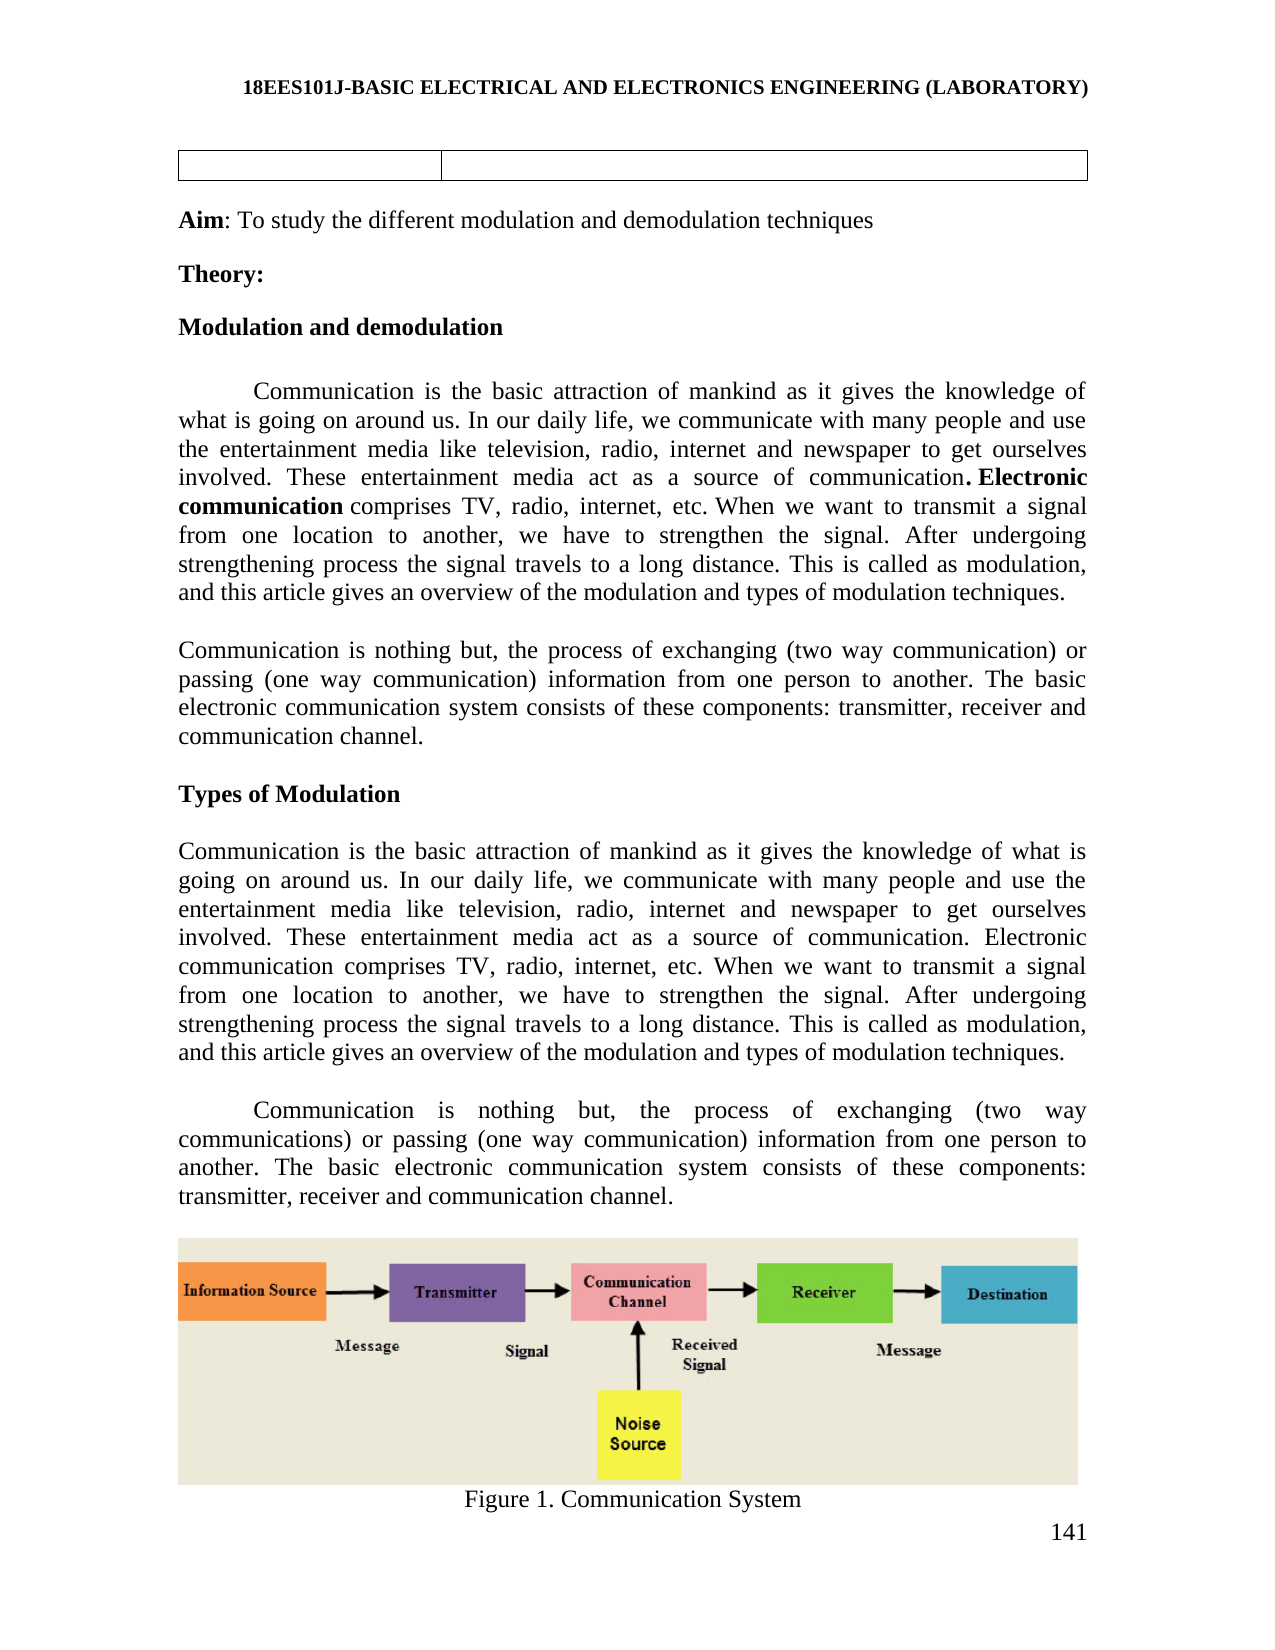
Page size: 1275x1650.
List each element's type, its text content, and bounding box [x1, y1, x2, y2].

text Aim: To study the different modulation and demodulation techniques [178, 205, 1087, 234]
text Communication is nothing but, the process of exchanging (two way communication) or passing (one way communication) information from one person to another. The basic electronic communication system consists of these components: transmitter, receiver and communication channel. [178, 635, 1087, 750]
text Communication is the basic attraction of mankind as it gives the knowledge of what is going on around us. In our daily life, we communicate with many people and use the entertainment media like television, radio, internet and newspaper to get ourselves involved. These entertainment media act as a source of communication. Electronic communication comprises TV, radio, internet, etc. When we want to transmit a signal from one location to another, we have to strengthen the signal. After undergoing strengthening process the signal travels to a long distance. This is called as modulation, and this article gives an overview of the modulation and types of modulation techniques. [178, 836, 1087, 1066]
text Types of Modulation [178, 779, 1087, 807]
subtitle Modulation and demodulation [178, 312, 1087, 341]
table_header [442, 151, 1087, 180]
picture [178, 1238, 1079, 1485]
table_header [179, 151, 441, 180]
text Communication is the basic attraction of mankind as it gives the knowledge of what is going on around us. In our daily life, we communicate with many people and use the entertainment media like television, radio, internet and newspaper to get ourselves involved. These entertainment media act as a source of communication. Electronic communication comprises TV, radio, internet, etc. When we want to transmit a signal from one location to another, we have to strengthen the signal. After undergoing strengthening process the signal travels to a long distance. This is called as modulation, and this article gives an overview of the modulation and types of modulation techniques. [178, 376, 1087, 606]
text Figure 1. Communication System [178, 1484, 1087, 1513]
subtitle Theory: [178, 259, 1087, 287]
text Communication is nothing but, the process of exchanging (two way communications) or passing (one way communication) information from one person to another. The basic electronic communication system consists of these components: transmitter, receiver and communication channel. [178, 1095, 1087, 1210]
